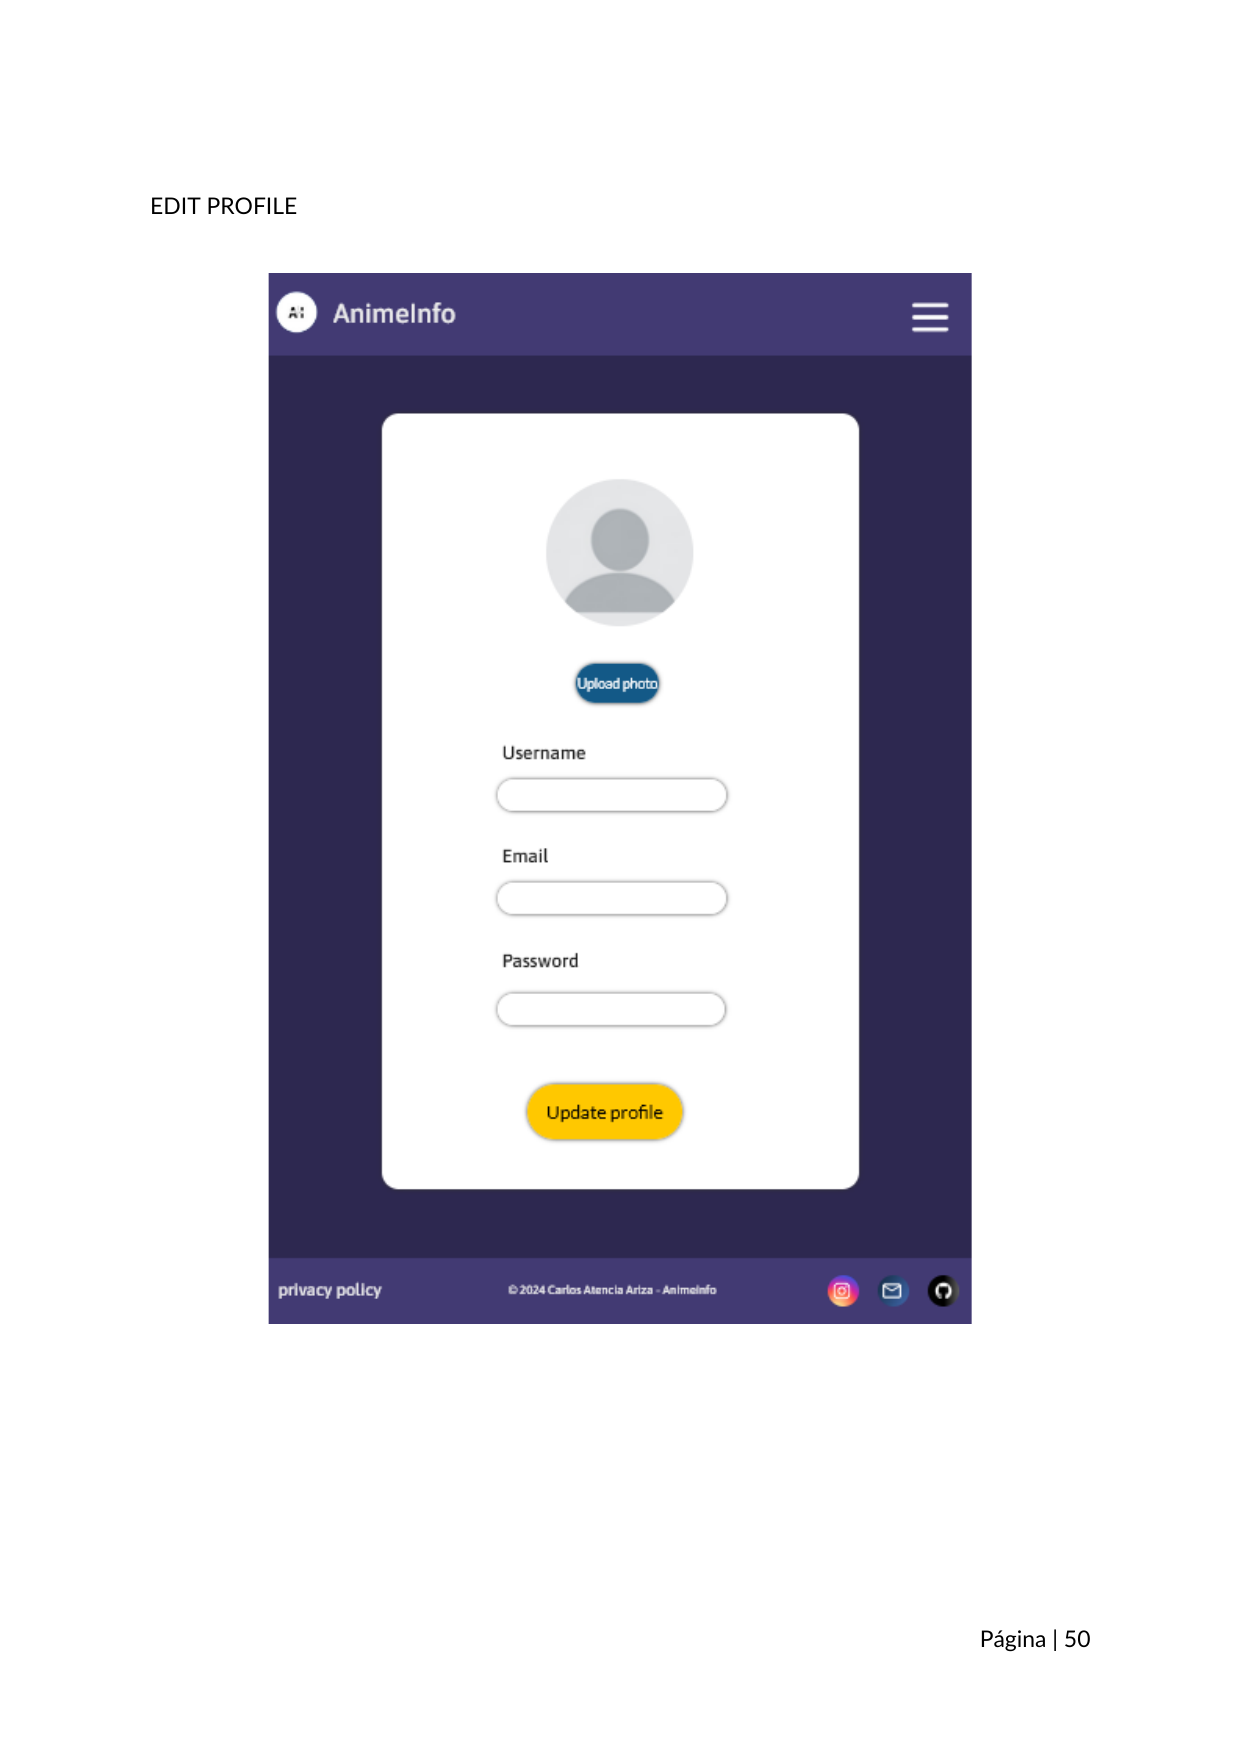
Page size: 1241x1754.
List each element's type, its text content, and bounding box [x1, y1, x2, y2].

picture [268, 273, 972, 1324]
text EDIT PROFILE [150, 191, 1090, 219]
